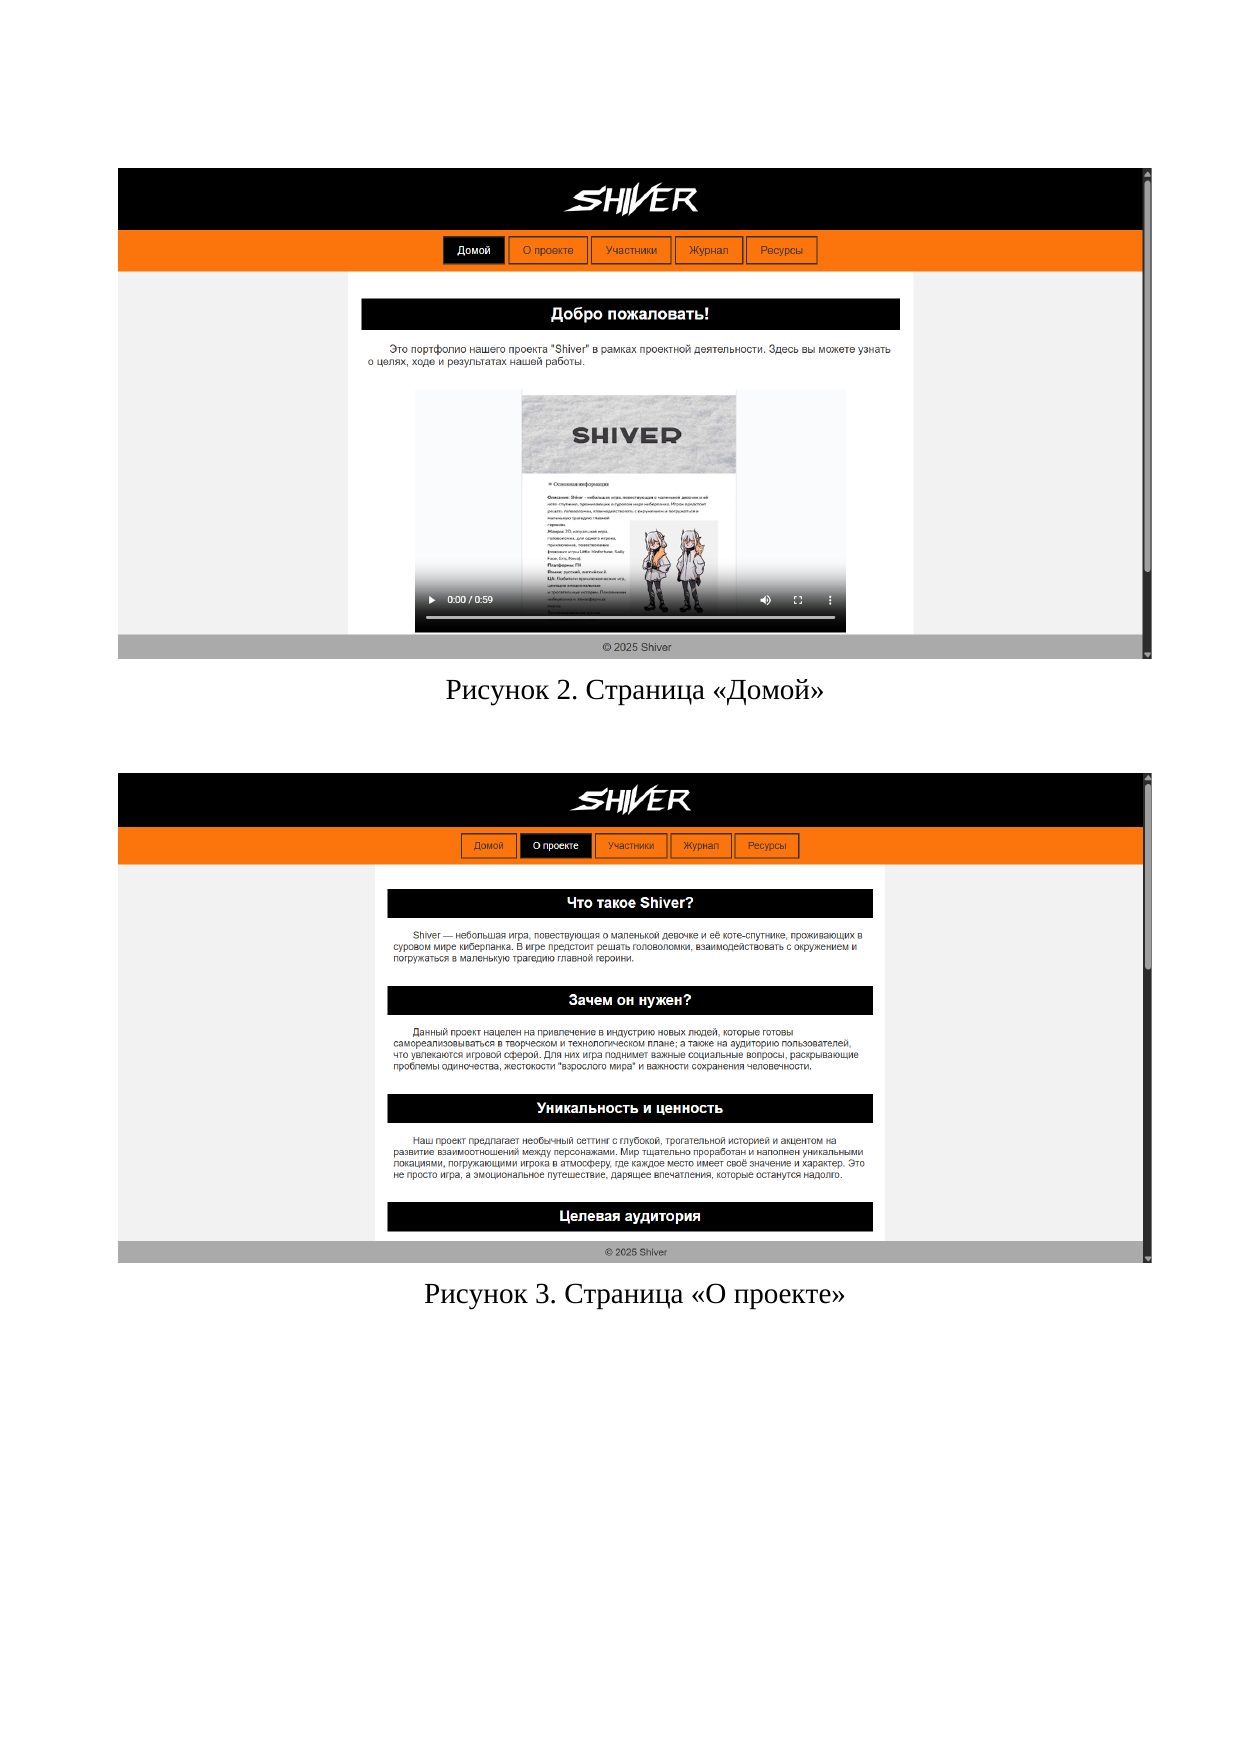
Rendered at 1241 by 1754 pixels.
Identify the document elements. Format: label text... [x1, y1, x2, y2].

picture [118, 773, 1152, 1263]
text Рисунок 3. Страница «О проекте» [118, 1276, 1152, 1310]
text Рисунок 2. Страница «Домой» [118, 672, 1152, 706]
picture [118, 168, 1152, 659]
